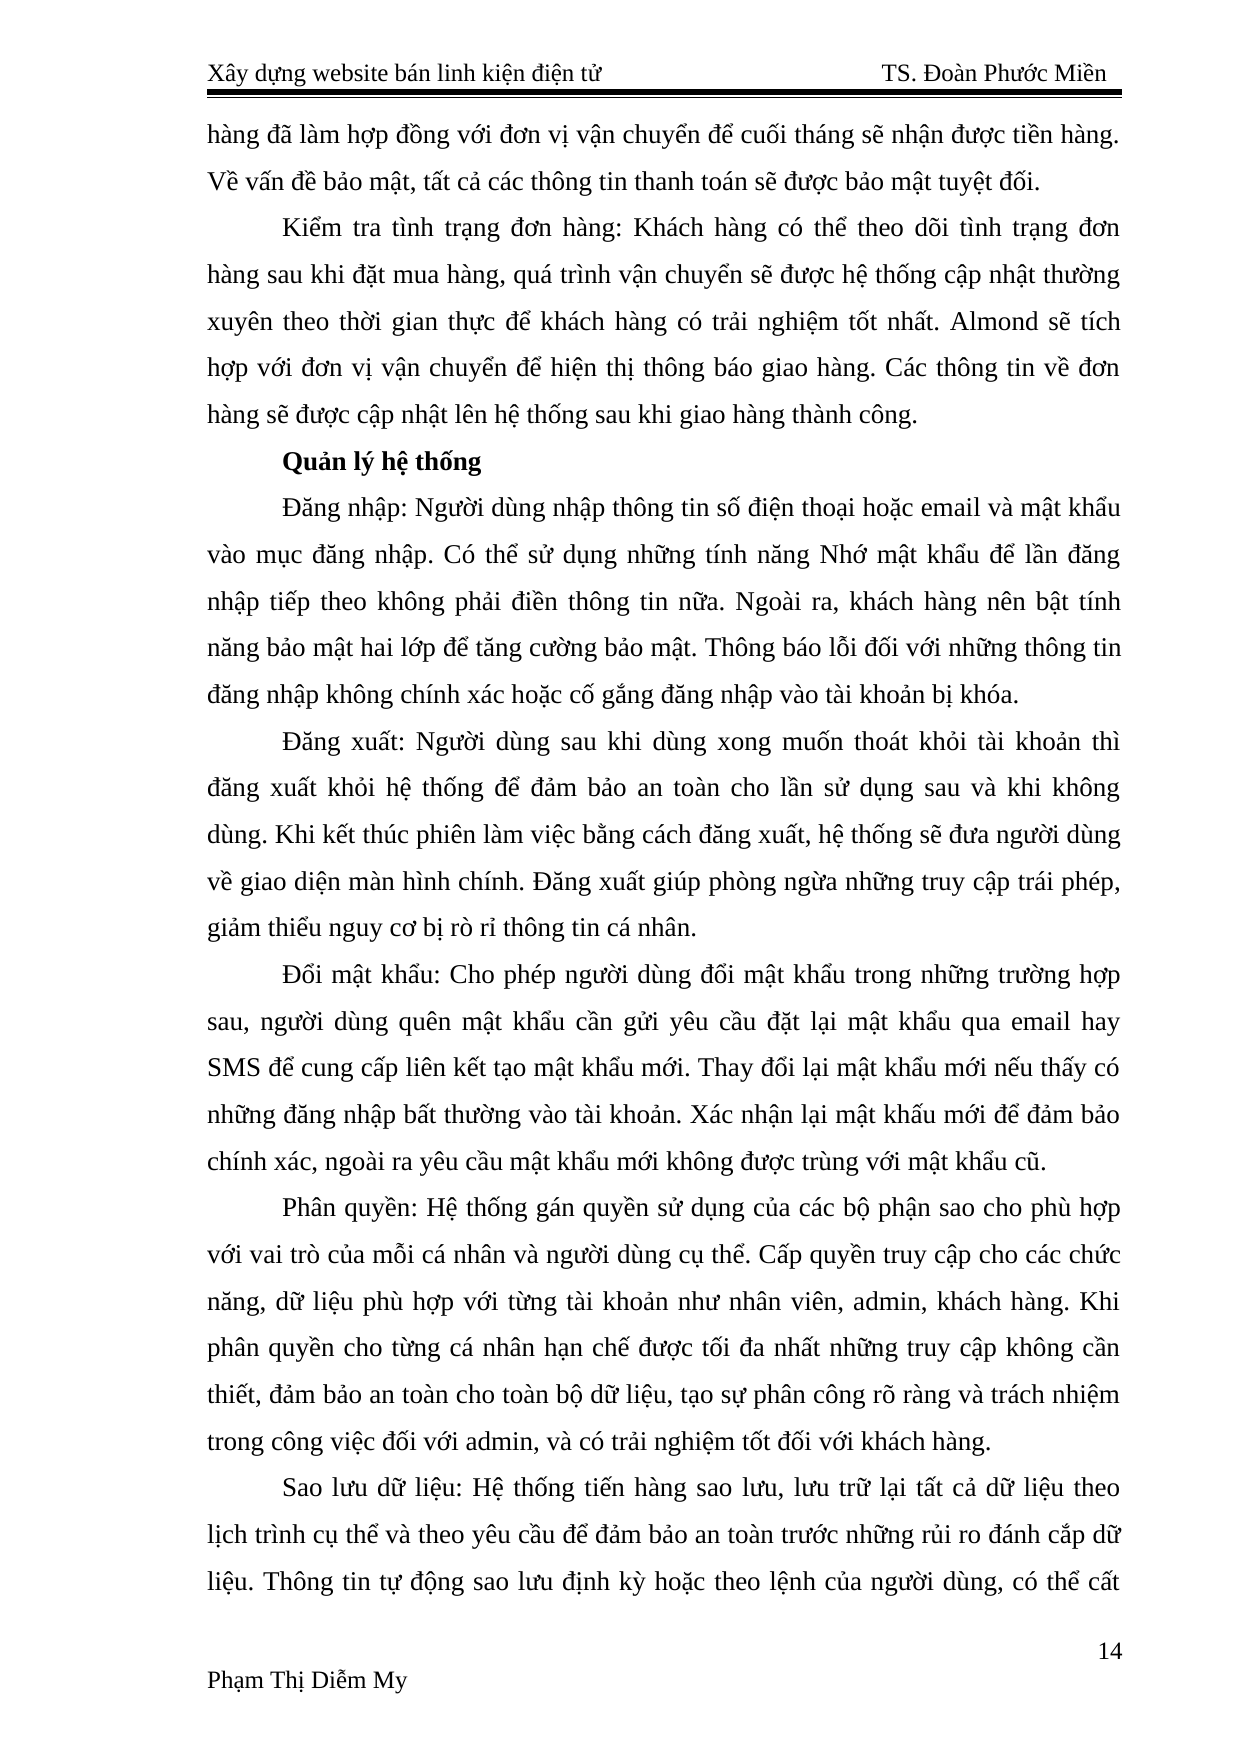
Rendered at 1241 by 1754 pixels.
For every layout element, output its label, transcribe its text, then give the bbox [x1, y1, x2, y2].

text Đăng xuất: Người dùng sau khi dùng xong muốn thoát khỏi tài khoản thì đăng xuất khỏi hệ thống để đảm bảo an toàn cho lần sử dụng sau và khi không dùng. Khi kết thúc phiên làm việc bằng cách đăng xuất, hệ thống sẽ đưa người dùng về giao diện màn hình chính. Đăng xuất giúp phòng ngừa những truy cập trái phép, giảm thiểu nguy cơ bị rò rỉ thông tin cá nhân. [207, 725, 1122, 943]
text Quản lý hệ thống [207, 445, 1122, 476]
text Đăng nhập: Người dùng nhập thông tin số điện thoại hoặc email và mật khẩu vào mục đăng nhập. Có thể sử dụng những tính năng Nhớ mật khẩu để lần đăng nhập tiếp theo không phải điền thông tin nữa. Ngoài ra, khách hàng nên bật tính năng bảo mật hai lớp để tăng cường bảo mật. Thông báo lỗi đối với những thông tin đăng nhập không chính xác hoặc cố gắng đăng nhập vào tài khoản bị khóa. [207, 491, 1122, 709]
text Đổi mật khẩu: Cho phép người dùng đổi mật khẩu trong những trường hợp sau, người dùng quên mật khẩu cần gửi yêu cầu đặt lại mật khẩu qua email hay SMS để cung cấp liên kết tạo mật khẩu mới. Thay đổi lại mật khẩu mới nếu thấy có những đăng nhập bất thường vào tài khoản. Xác nhận lại mật khấu mới để đảm bảo chính xác, ngoài ra yêu cầu mật khẩu mới không được trùng với mật khẩu cũ. [207, 958, 1122, 1176]
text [207, 1471, 1122, 1596]
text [207, 118, 1122, 196]
text Kiểm tra tình trạng đơn hàng: Khách hàng có thể theo dõi tình trạng đơn hàng sau khi đặt mua hàng, quá trình vận chuyển sẽ được hệ thống cập nhật thường xuyên theo thời gian thực để khách hàng có trải nghiệm tốt nhất. Almond sẽ tích hợp với đơn vị vận chuyển để hiện thị thông báo giao hàng. Các thông tin về đơn hàng sẽ được cập nhật lên hệ thống sau khi giao hàng thành công. [207, 211, 1122, 429]
text Phân quyền: Hệ thống gán quyền sử dụng của các bộ phận sao cho phù hợp với vai trò của mỗi cá nhân và người dùng cụ thể. Cấp quyền truy cập cho các chức năng, dữ liệu phù hợp với từng tài khoản như nhân viên, admin, khách hàng. Khi phân quyền cho từng cá nhân hạn chế được tối đa nhất những truy cập không cần thiết, đảm bảo an toàn cho toàn bộ dữ liệu, tạo sự phân công rõ ràng và trách nhiệm trong công việc đối với admin, và có trải nghiệm tốt đối với khách hàng. [207, 1191, 1122, 1456]
